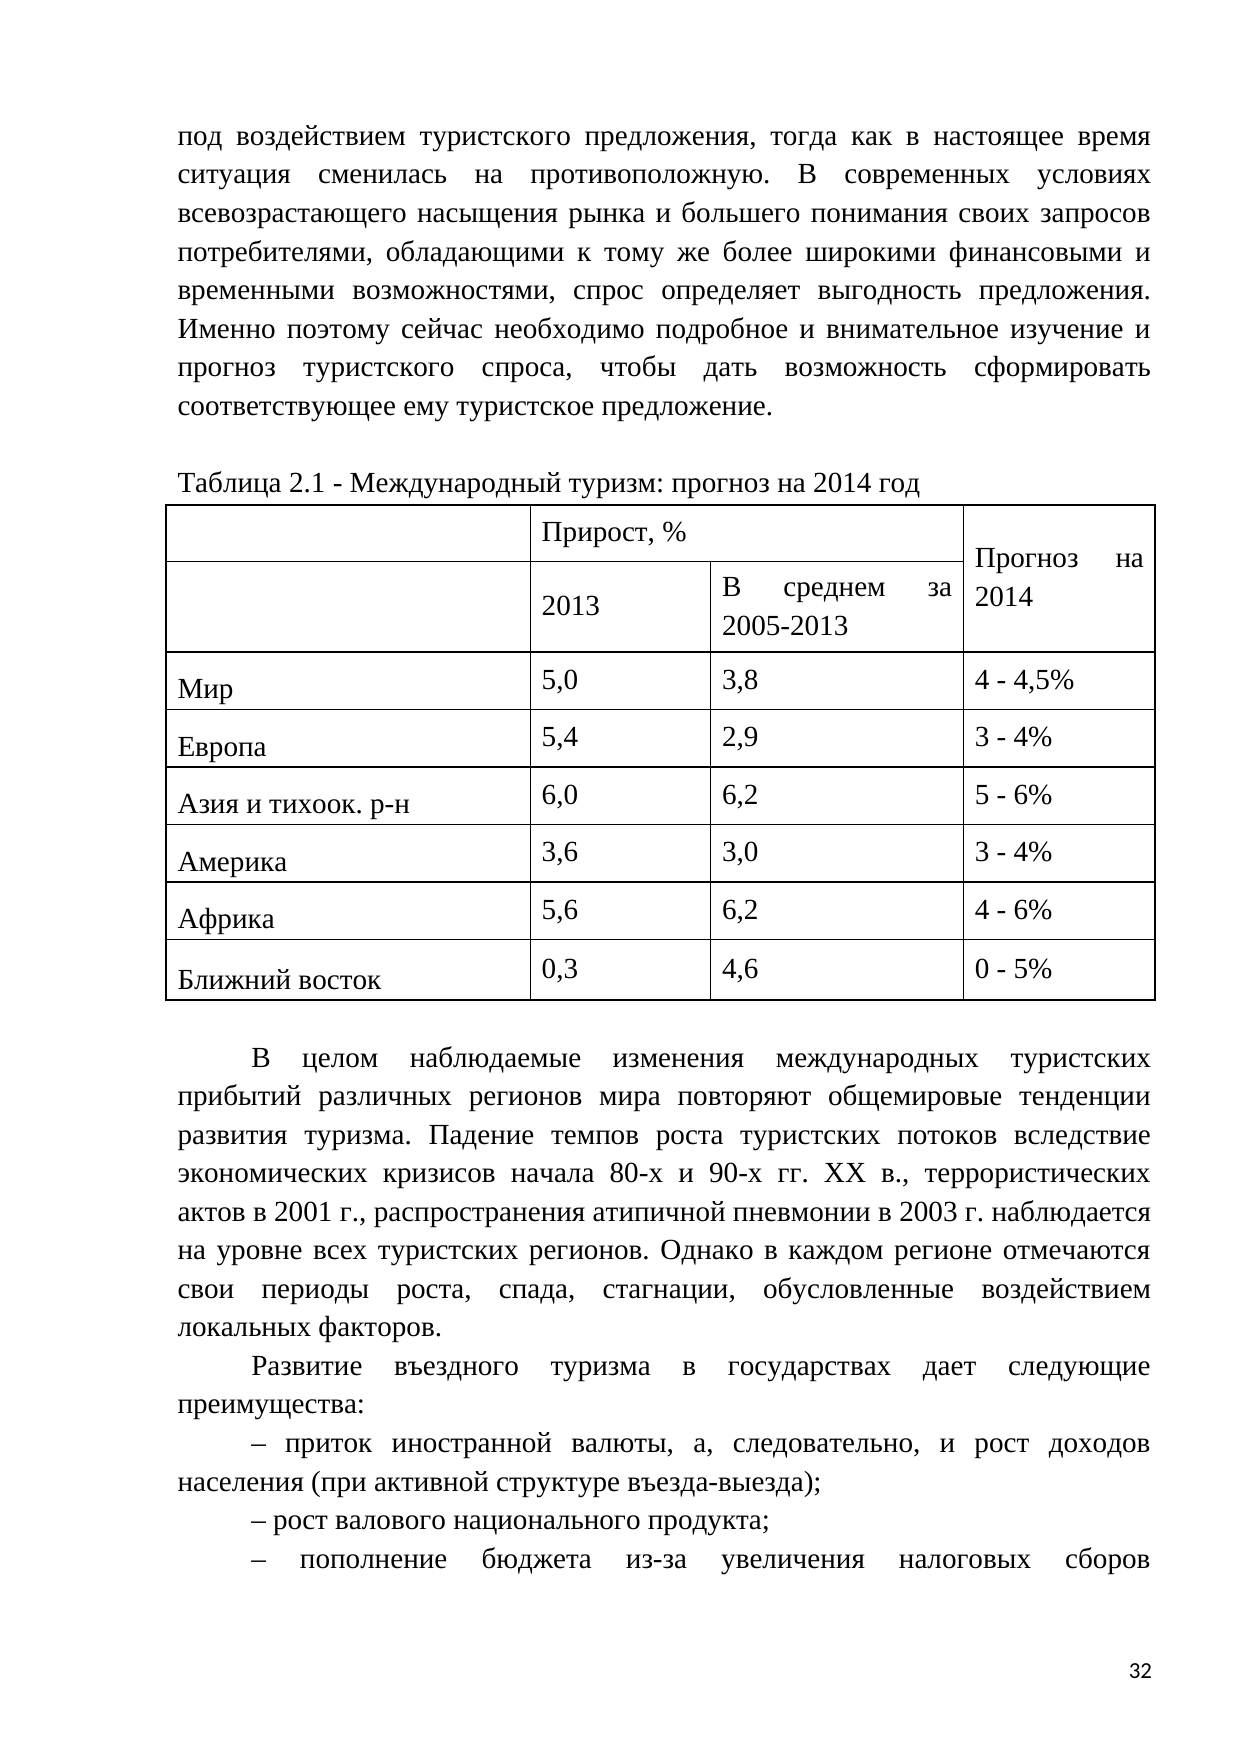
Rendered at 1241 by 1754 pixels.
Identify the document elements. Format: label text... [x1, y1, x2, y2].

table_cell 4 - 4,5% [964, 653, 1154, 709]
table_cell Африка [167, 883, 530, 939]
table_cell 2,9 [711, 710, 963, 766]
table_cell Азия и тихоок. р-н [167, 768, 530, 824]
table_cell 3,8 [711, 653, 963, 709]
table_cell В среднем за 2005-2013 [711, 562, 963, 651]
text Таблица 2.1 - Международный туризм: прогноз на 2014 год [177, 465, 1152, 498]
table_cell 4,6 [711, 940, 963, 999]
table_cell 0 - 5% [964, 940, 1154, 999]
table_cell 3,0 [711, 825, 963, 881]
text Развитие въездного туризма в государствах дает следующие преимущества: [177, 1348, 1152, 1420]
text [177, 118, 1152, 421]
table_cell 0,3 [531, 940, 710, 999]
table_header [167, 506, 530, 561]
table_cell 3 - 4% [964, 710, 1154, 766]
table_cell 4 - 6% [964, 883, 1154, 939]
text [177, 1541, 1152, 1574]
table_cell Европа [167, 710, 530, 766]
table_cell 6,2 [711, 768, 963, 824]
text – рост валового национального продукта; [177, 1502, 1152, 1536]
table_header Прогноз на 2014 [964, 506, 1154, 651]
table_cell Мир [167, 653, 530, 709]
table_cell 6,0 [531, 768, 710, 824]
table_cell 2013 [531, 562, 710, 651]
text В целом наблюдаемые изменения международных туристских прибытий различных регионов мира повторяют общемировые тенденции развития туризма. Падение темпов роста туристских потоков вследствие экономических кризисов начала 80-х и 90-х гг. ХХ в., террористических актов в 2001 г., распространения атипичной пневмонии в 2003 г. наблюдается на уровне всех туристских регионов. Однако в каждом регионе отмечаются свои периоды роста, спада, стагнации, обусловленные воздействием локальных факторов. [177, 1040, 1152, 1343]
table_cell 5 - 6% [964, 768, 1154, 824]
table_cell 5,6 [531, 883, 710, 939]
text – приток иностранной валюты, а, следовательно, и рост доходов населения (при активной структуре въезда-выезда); [177, 1425, 1152, 1497]
table_cell 3 - 4% [964, 825, 1154, 881]
table_cell 6,2 [711, 883, 963, 939]
table_cell [167, 562, 530, 651]
table_cell Ближний восток [167, 940, 530, 999]
table_header Прирост, % [531, 506, 963, 561]
table_cell 5,0 [531, 653, 710, 709]
table_cell 3,6 [531, 825, 710, 881]
table_cell 5,4 [531, 710, 710, 766]
table_cell Америка [167, 825, 530, 881]
